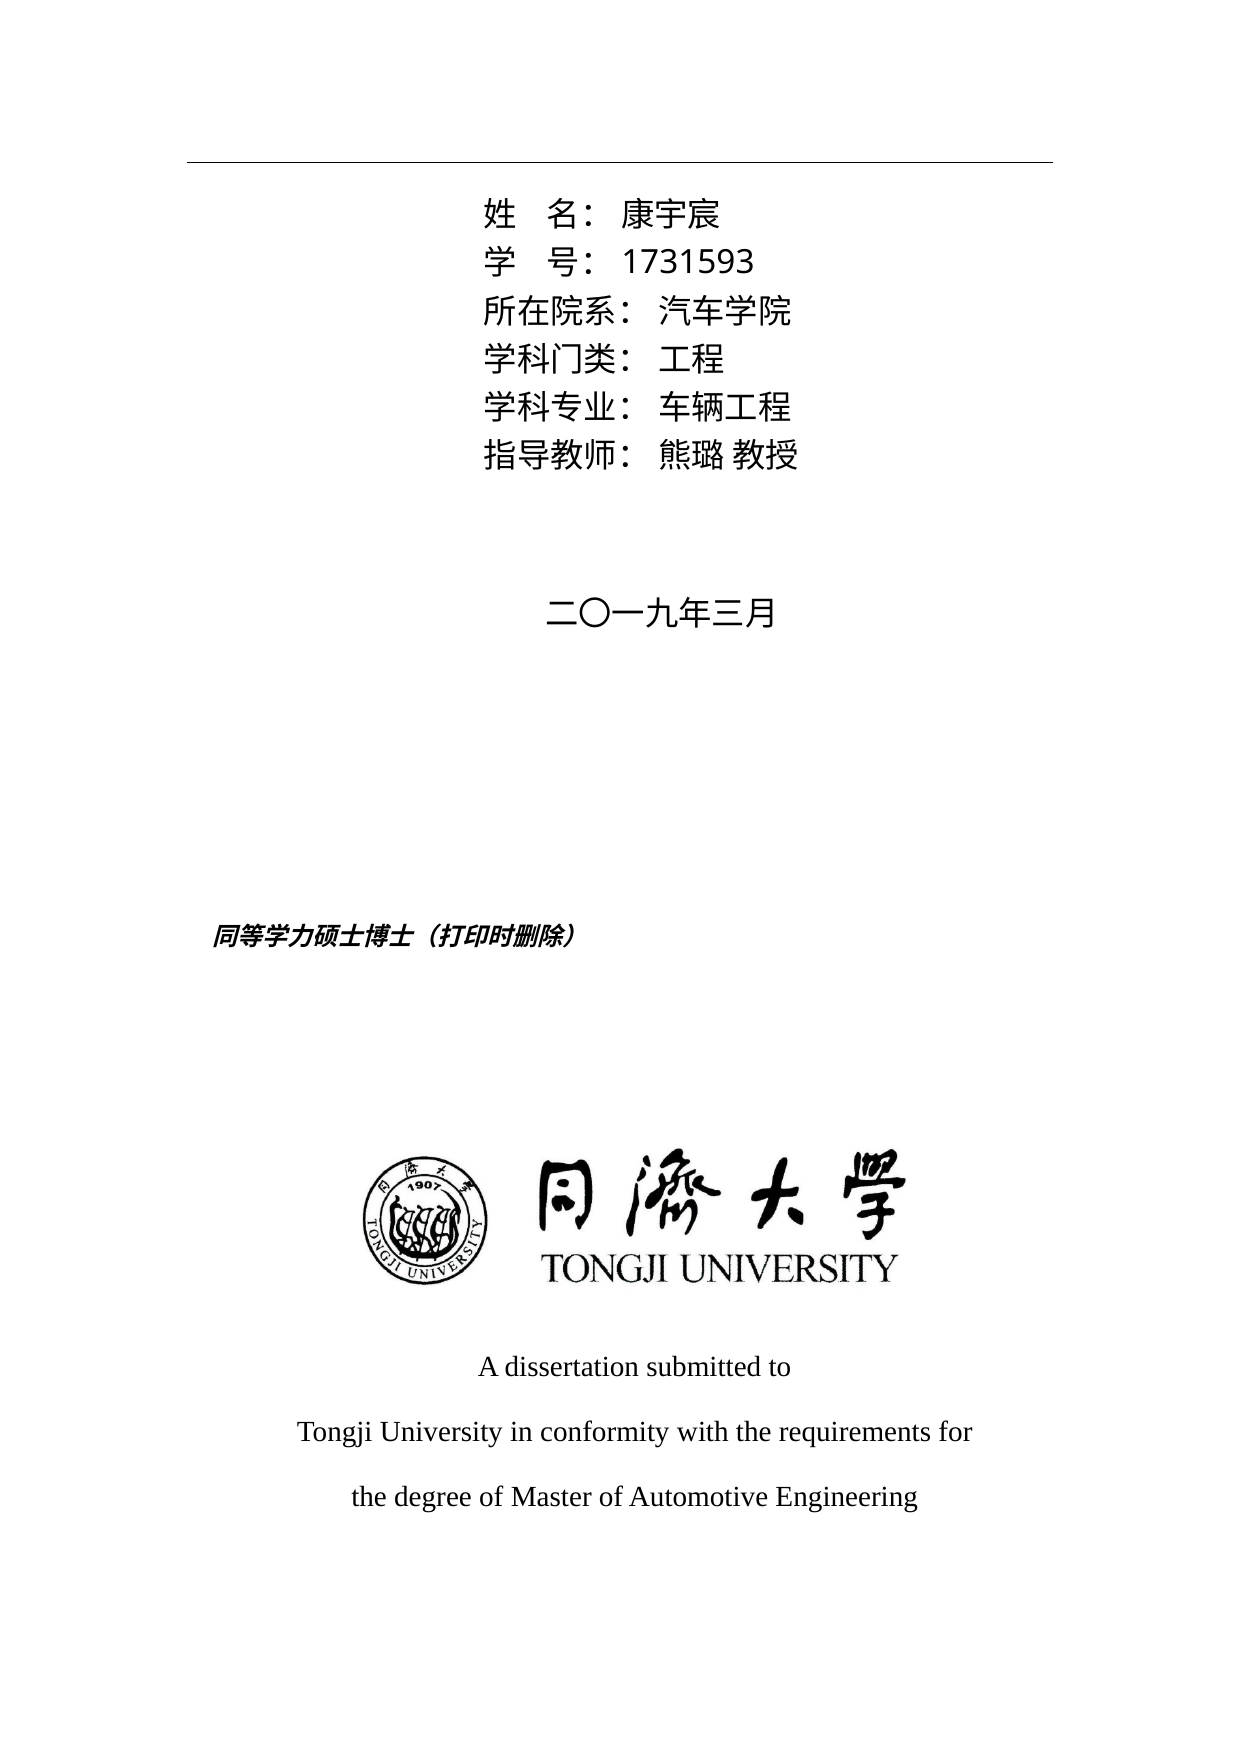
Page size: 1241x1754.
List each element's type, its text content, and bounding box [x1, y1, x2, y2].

text A dissertation submitted to [187, 1334, 1053, 1399]
text 同等学力硕士博士（打印时删除） [187, 902, 1053, 967]
text in conformity with the requirements for [187, 1399, 1053, 1464]
text the degree of Master of Automotive Engineering [187, 1464, 1053, 1529]
picture [340, 1138, 931, 1292]
